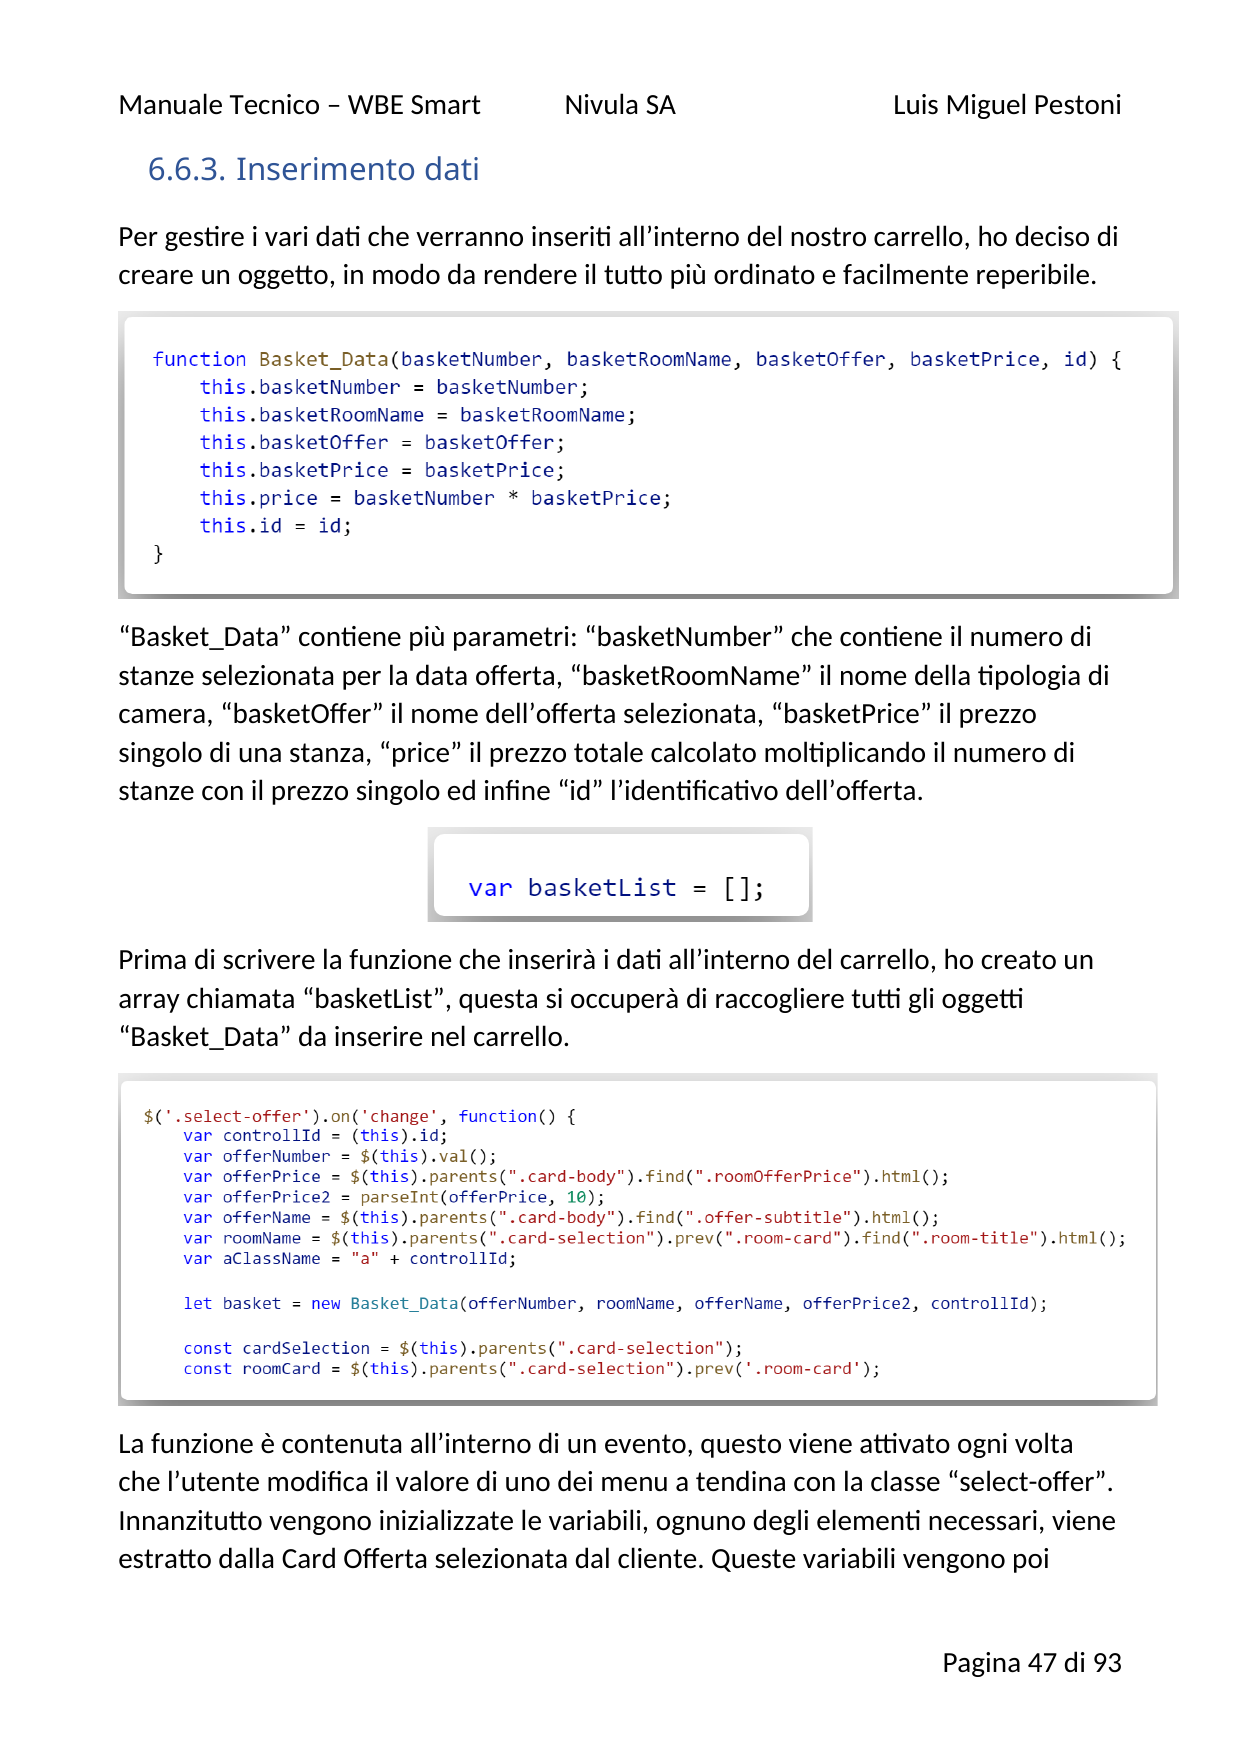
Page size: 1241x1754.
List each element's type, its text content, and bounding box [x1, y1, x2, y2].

text Per gestire i vari dati che verranno inseriti all’interno del nostro carrello, ho deciso di creare un oggetto, in modo da rendere il tutto più ordinato e facilmente reperibile. [118, 218, 1122, 292]
text Prima di scrivere la funzione che inserirà i dati all’interno del carrello, ho creato un array chiamata “basketList”, questa si occuperà di raccogliere tutti gli oggetti “Basket_Data” da inserire nel carrello. [118, 941, 1122, 1054]
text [118, 1425, 1122, 1576]
picture [118, 1073, 1158, 1406]
subtitle Inserimento dati [148, 147, 1122, 189]
picture [118, 311, 1179, 599]
text “Basket_Data” contiene più parametri: “basketNumber” che contiene il numero di stanze selezionata per la data offerta, “basketRoomName” il nome della tipologia di camera, “basketOffer” il nome dell’offerta selezionata, “basketPrice” il prezzo singolo di una stanza, “price” il prezzo totale calcolato moltiplicando il numero di stanze con il prezzo singolo ed infine “id” l’identificativo dell’offerta. [118, 618, 1122, 808]
picture [427, 827, 813, 922]
